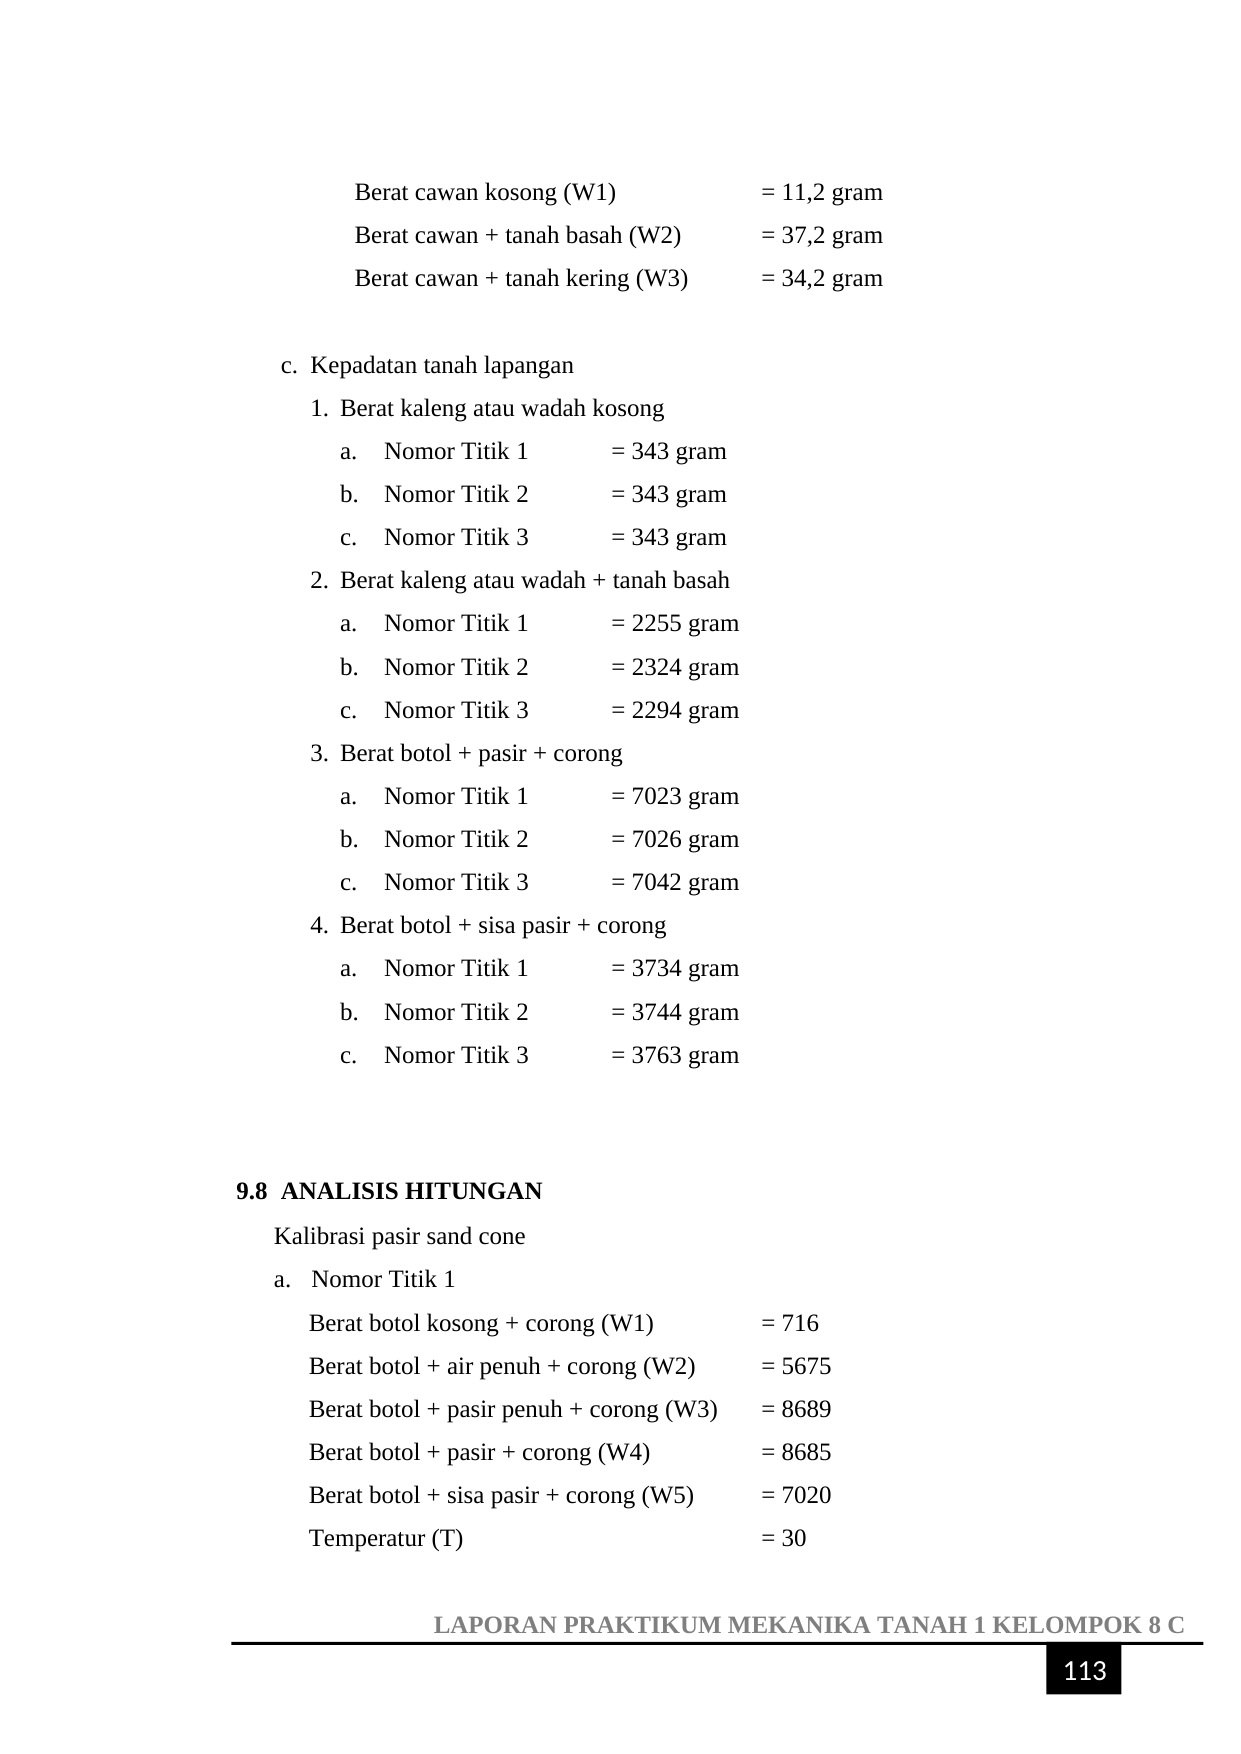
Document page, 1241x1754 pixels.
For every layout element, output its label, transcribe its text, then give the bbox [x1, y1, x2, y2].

list Nomor Titik 1 [274, 1264, 1063, 1293]
subtitle ANALISIS HITUNGAN [236, 1176, 1063, 1205]
list Temperatur (T) = 30 [292, 1523, 1063, 1552]
list Nomor Titik 1 = 3734 gram [340, 953, 1063, 982]
list Berat kaleng atau wadah + tanah basah [310, 565, 1063, 594]
list Nomor Titik 3 = 343 gram [340, 522, 1063, 551]
list Berat botol + pasir + corong [310, 738, 1063, 767]
list Nomor Titik 2 = 3744 gram [340, 997, 1063, 1025]
list Berat botol + sisa pasir + corong (W5) = 7020 [292, 1480, 1063, 1509]
list Berat cawan kosong (W1) = 11,2 gram [354, 177, 1063, 206]
list Kepadatan tanah lapangan [281, 350, 1063, 378]
text Kalibrasi pasir sand cone [236, 1221, 1063, 1250]
list Berat botol + air penuh + corong (W2) = 5675 [292, 1351, 1063, 1379]
list Berat cawan + tanah kering (W3) = 34,2 gram [354, 263, 1063, 292]
list Nomor Titik 1 = 7023 gram [340, 781, 1063, 810]
list Berat botol + pasir penuh + corong (W3) = 8689 [292, 1394, 1063, 1423]
list Berat kaleng atau wadah kosong [310, 393, 1063, 422]
list Nomor Titik 2 = 343 gram [340, 479, 1063, 508]
list Nomor Titik 3 = 7042 gram [340, 867, 1063, 896]
list Berat cawan + tanah basah (W2) = 37,2 gram [354, 220, 1063, 249]
list Berat botol + sisa pasir + corong [310, 910, 1063, 939]
list Berat botol kosong + corong (W1) = 716 [292, 1308, 1063, 1336]
list Nomor Titik 3 = 3763 gram [340, 1040, 1063, 1068]
list Berat botol + pasir + corong (W4) = 8685 [292, 1437, 1063, 1466]
list Nomor Titik 2 = 7026 gram [340, 824, 1063, 853]
list Nomor Titik 1 = 343 gram [340, 436, 1063, 465]
list Nomor Titik 2 = 2324 gram [340, 652, 1063, 680]
list Nomor Titik 1 = 2255 gram [340, 608, 1063, 637]
list Nomor Titik 3 = 2294 gram [340, 695, 1063, 723]
